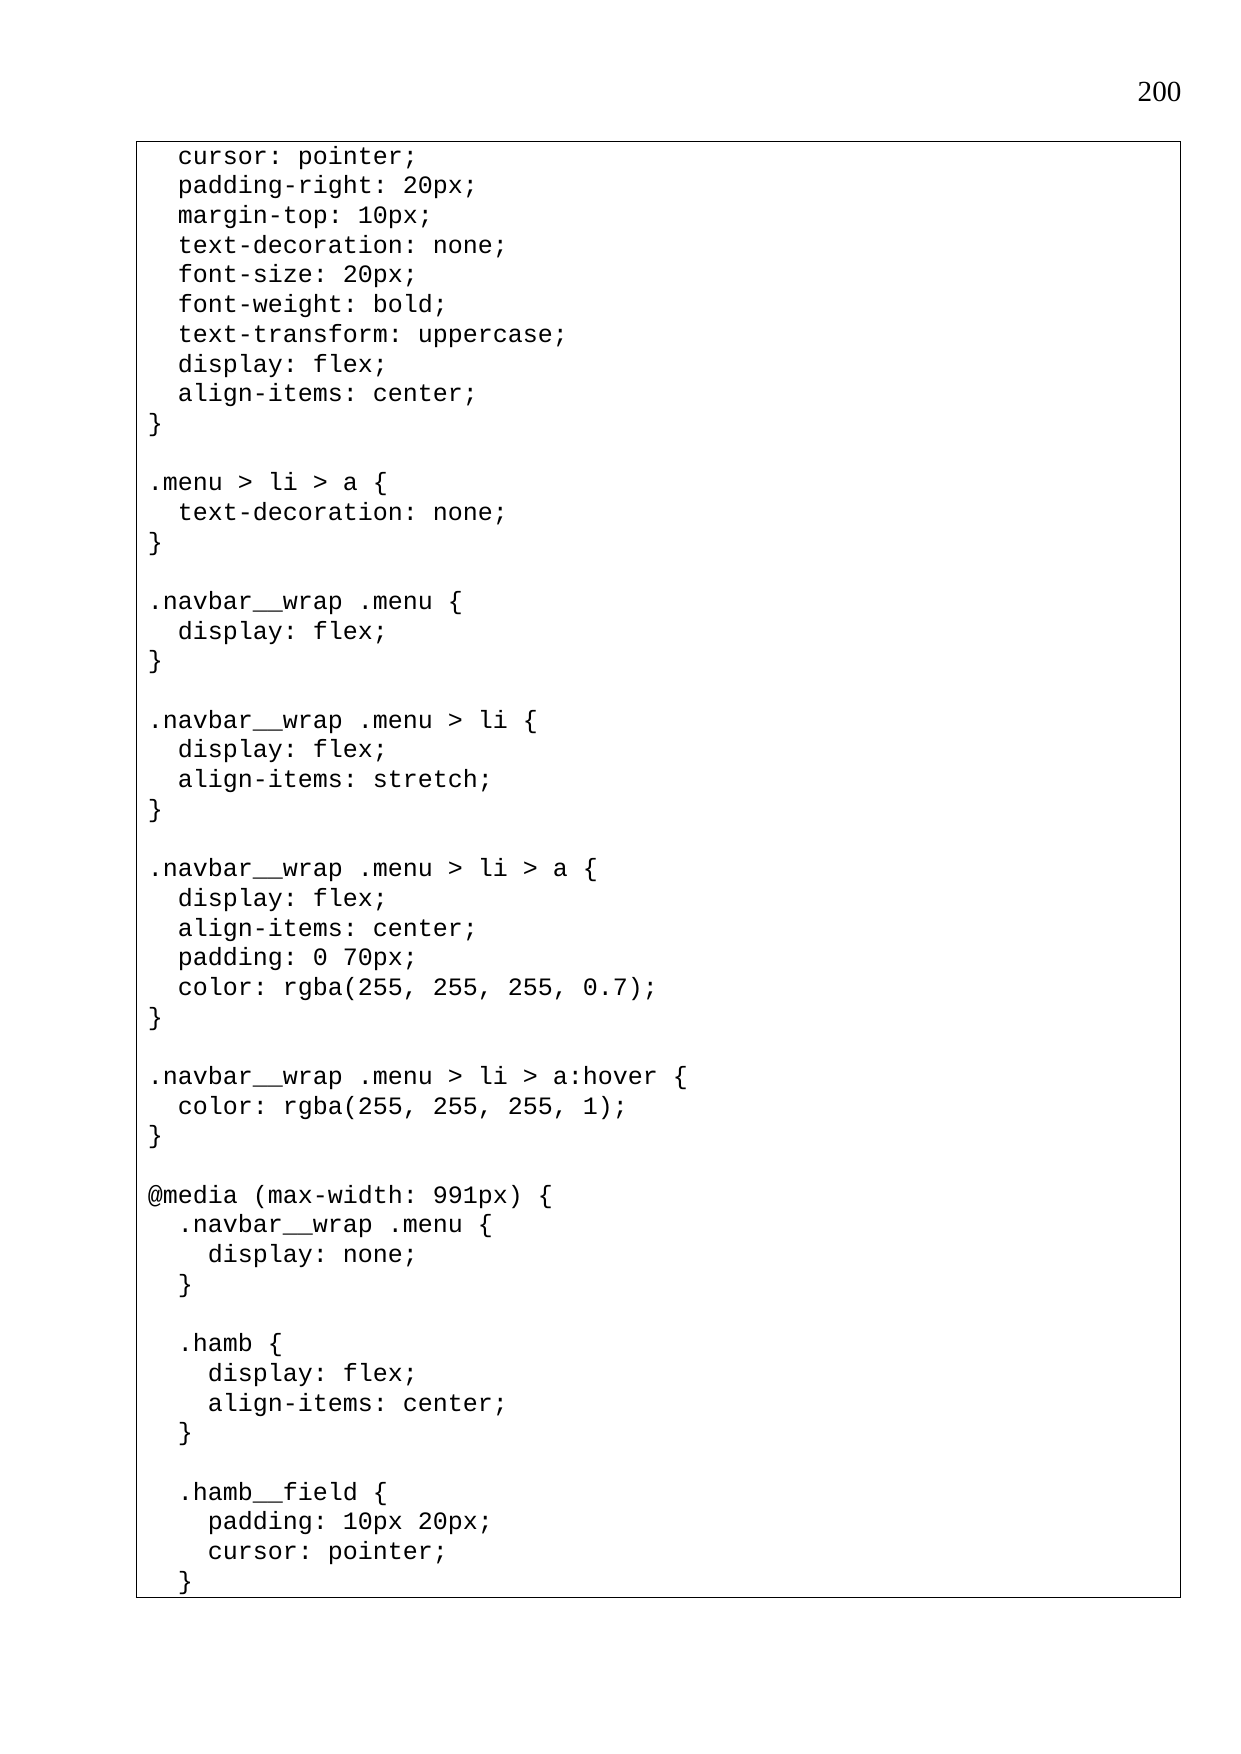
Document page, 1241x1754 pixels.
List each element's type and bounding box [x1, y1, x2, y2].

table_header [137, 142, 1180, 1597]
